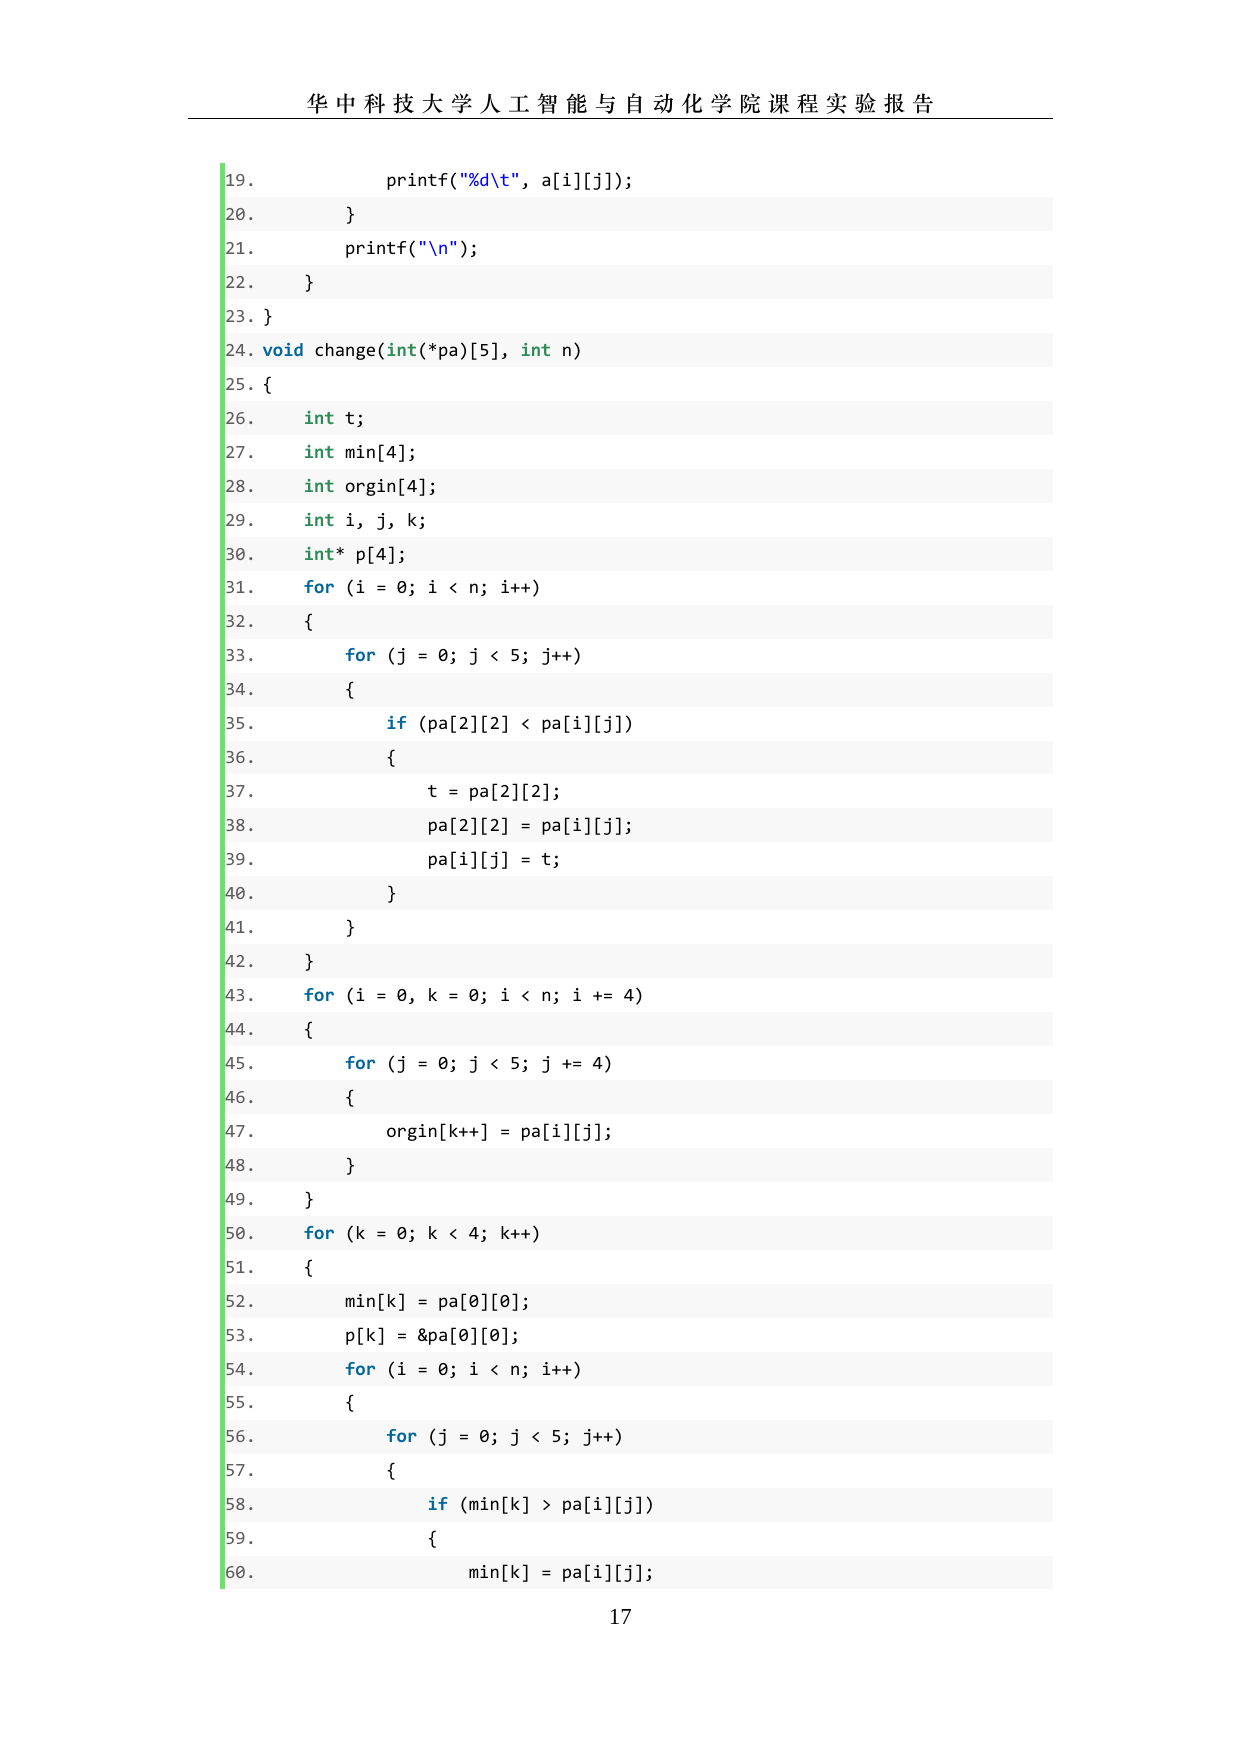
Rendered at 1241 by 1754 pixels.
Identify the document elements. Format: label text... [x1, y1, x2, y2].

list { [225, 605, 1053, 639]
list { [225, 367, 1053, 401]
list { [225, 1522, 1053, 1556]
list printf("%d\t", a[i][j]); [225, 163, 1053, 197]
list int min[4]; [225, 435, 1053, 469]
list pa[2][2] = pa[i][j]; [225, 808, 1053, 842]
list orgin[k++] = pa[i][j]; [225, 1114, 1053, 1148]
list for (i = 0; i < n; i++) [225, 571, 1053, 605]
list for (i = 0, k = 0; i < n; i += 4) [225, 978, 1053, 1012]
list { [225, 1386, 1053, 1420]
list } [225, 299, 1053, 333]
list } [225, 197, 1053, 231]
list { [225, 741, 1053, 774]
list for (j = 0; j < 5; j++) [225, 639, 1053, 673]
list } [225, 910, 1053, 944]
list int i, j, k; [225, 503, 1053, 537]
list } [225, 876, 1053, 910]
list } [225, 1148, 1053, 1182]
list if (pa[2][2] < pa[i][j]) [225, 707, 1053, 741]
list int t; [225, 401, 1053, 435]
list pa[i][j] = t; [225, 842, 1053, 876]
list void change(int(*pa)[5], int n) [225, 333, 1053, 367]
list int* p[4]; [225, 537, 1053, 571]
list for (j = 0; j < 5; j += 4) [225, 1046, 1053, 1080]
list } [225, 944, 1053, 978]
list t = pa[2][2]; [225, 774, 1053, 808]
list printf("\n"); [225, 231, 1053, 265]
list } [225, 1182, 1053, 1216]
list { [225, 1012, 1053, 1046]
list min[k] = pa[0][0]; [225, 1284, 1053, 1318]
list min[k] = pa[i][j]; [225, 1556, 1053, 1589]
list p[k] = &pa[0][0]; [225, 1318, 1053, 1352]
list { [225, 1454, 1053, 1488]
list for (k = 0; k < 4; k++) [225, 1216, 1053, 1250]
list { [225, 673, 1053, 707]
list { [225, 1080, 1053, 1114]
list for (i = 0; i < n; i++) [225, 1352, 1053, 1386]
list int orgin[4]; [225, 469, 1053, 503]
list for (j = 0; j < 5; j++) [225, 1420, 1053, 1454]
list { [225, 1250, 1053, 1284]
list if (min[k] > pa[i][j]) [225, 1488, 1053, 1522]
list } [225, 265, 1053, 299]
